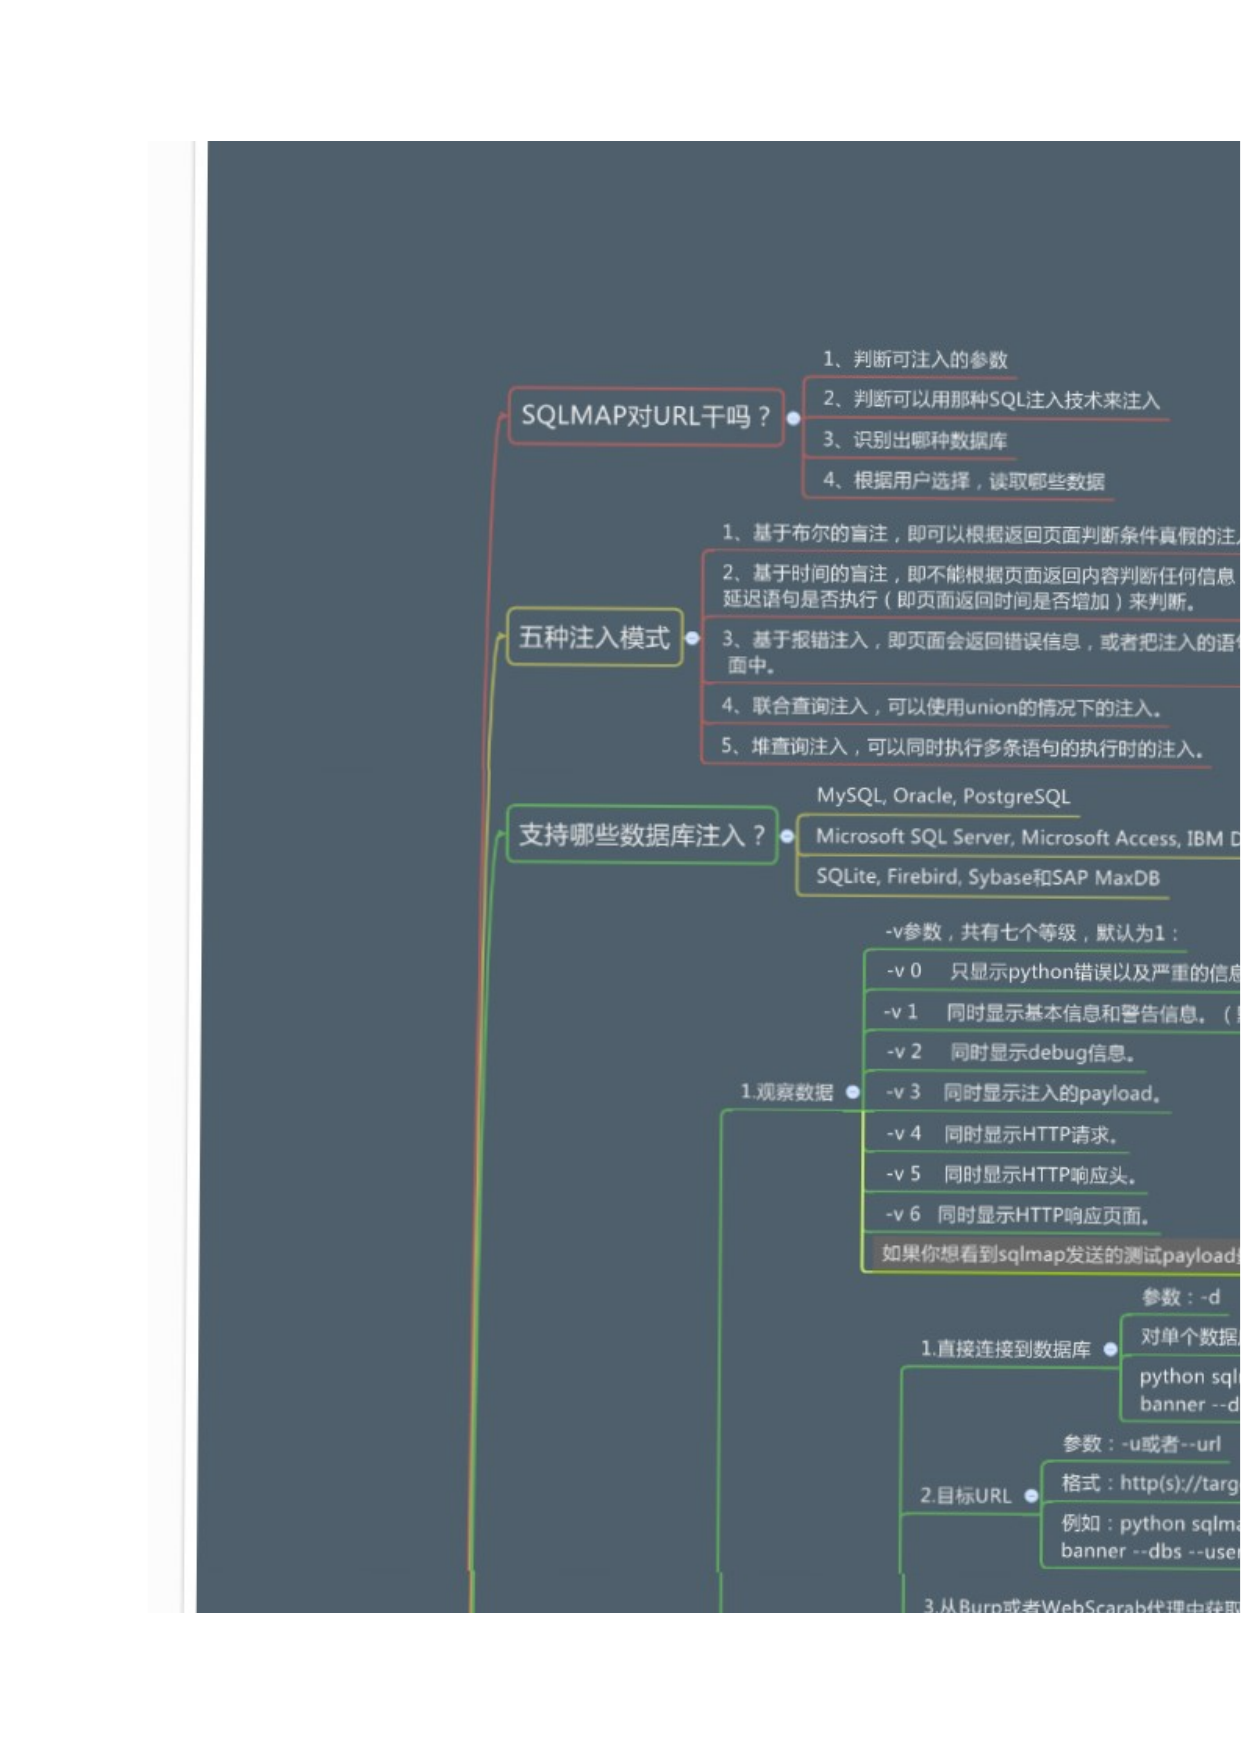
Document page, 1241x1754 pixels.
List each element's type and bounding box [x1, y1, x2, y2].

picture [147, 141, 1241, 1613]
